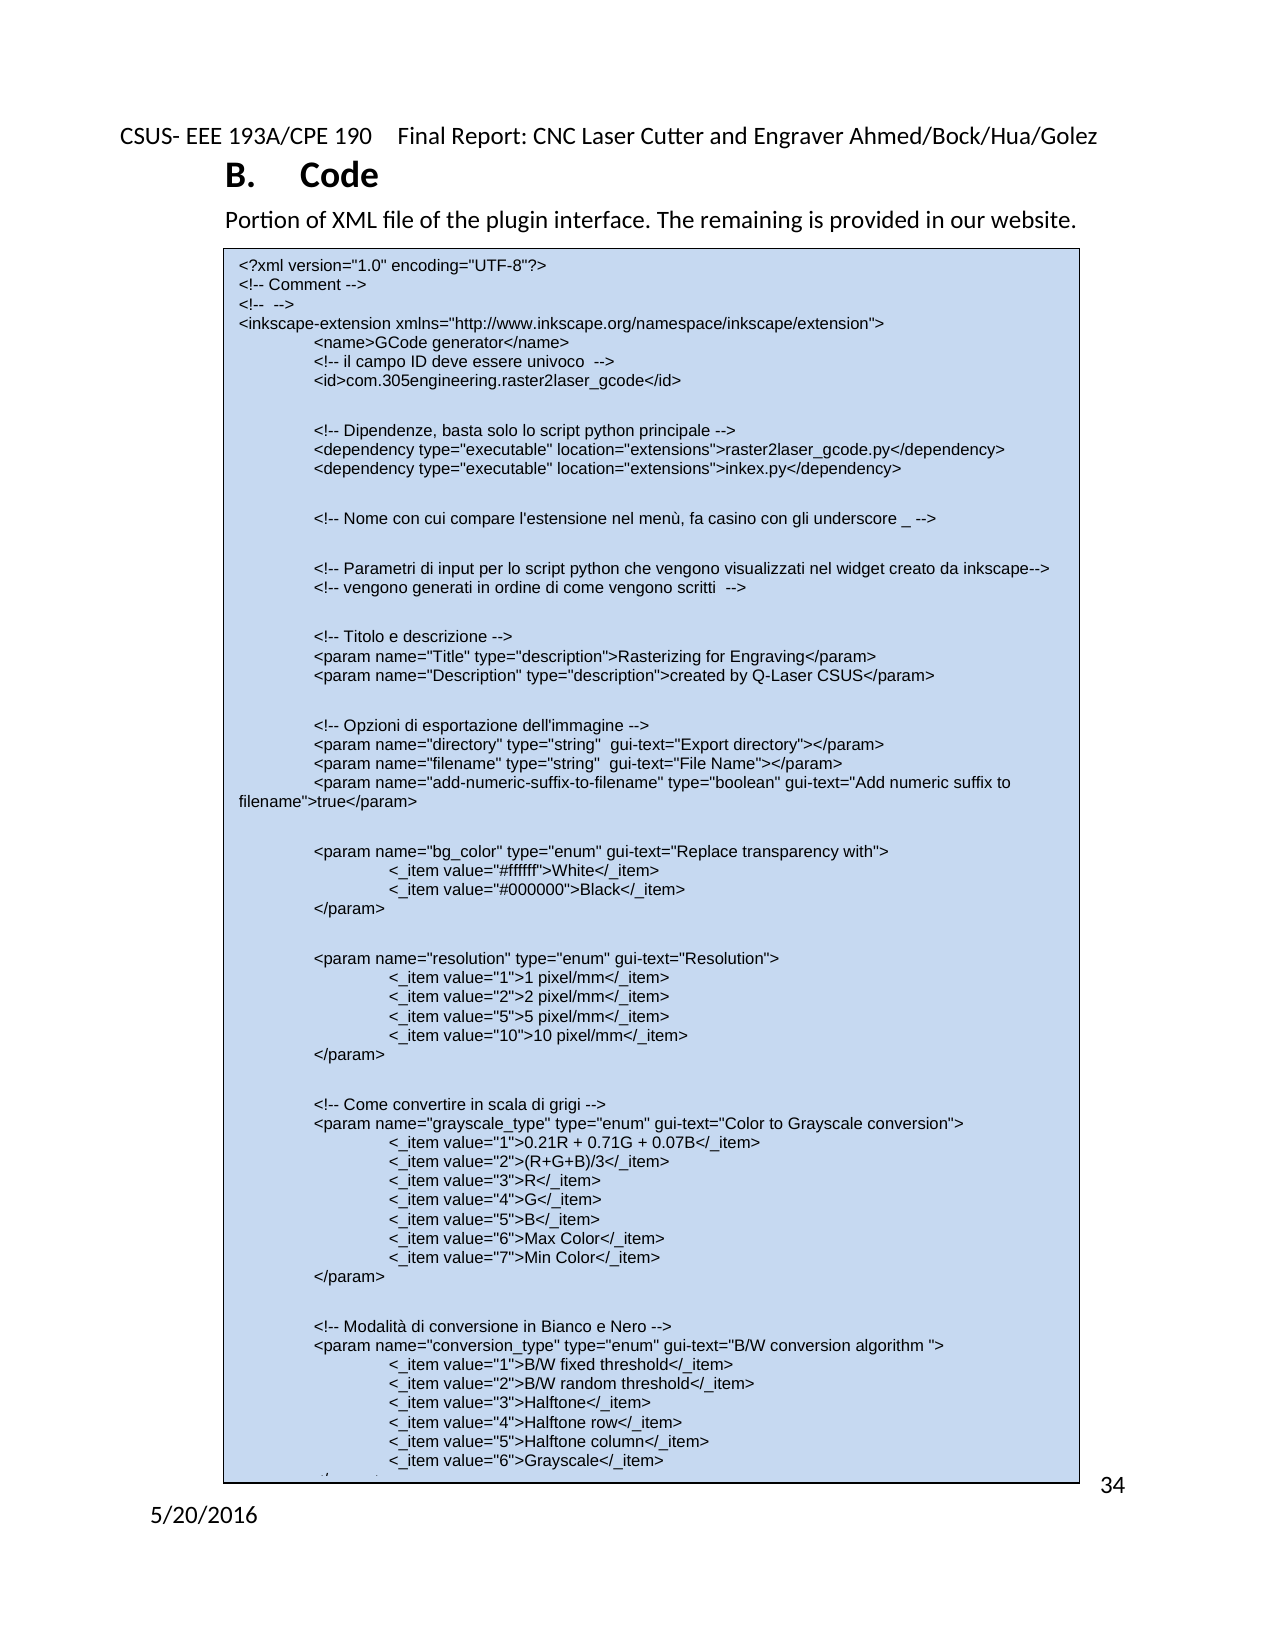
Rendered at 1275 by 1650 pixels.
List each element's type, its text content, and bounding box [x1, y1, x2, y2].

text Portion of XML file of the plugin interface. The remaining is provided in our website. [225, 205, 1125, 235]
subtitle Code [225, 151, 1125, 196]
